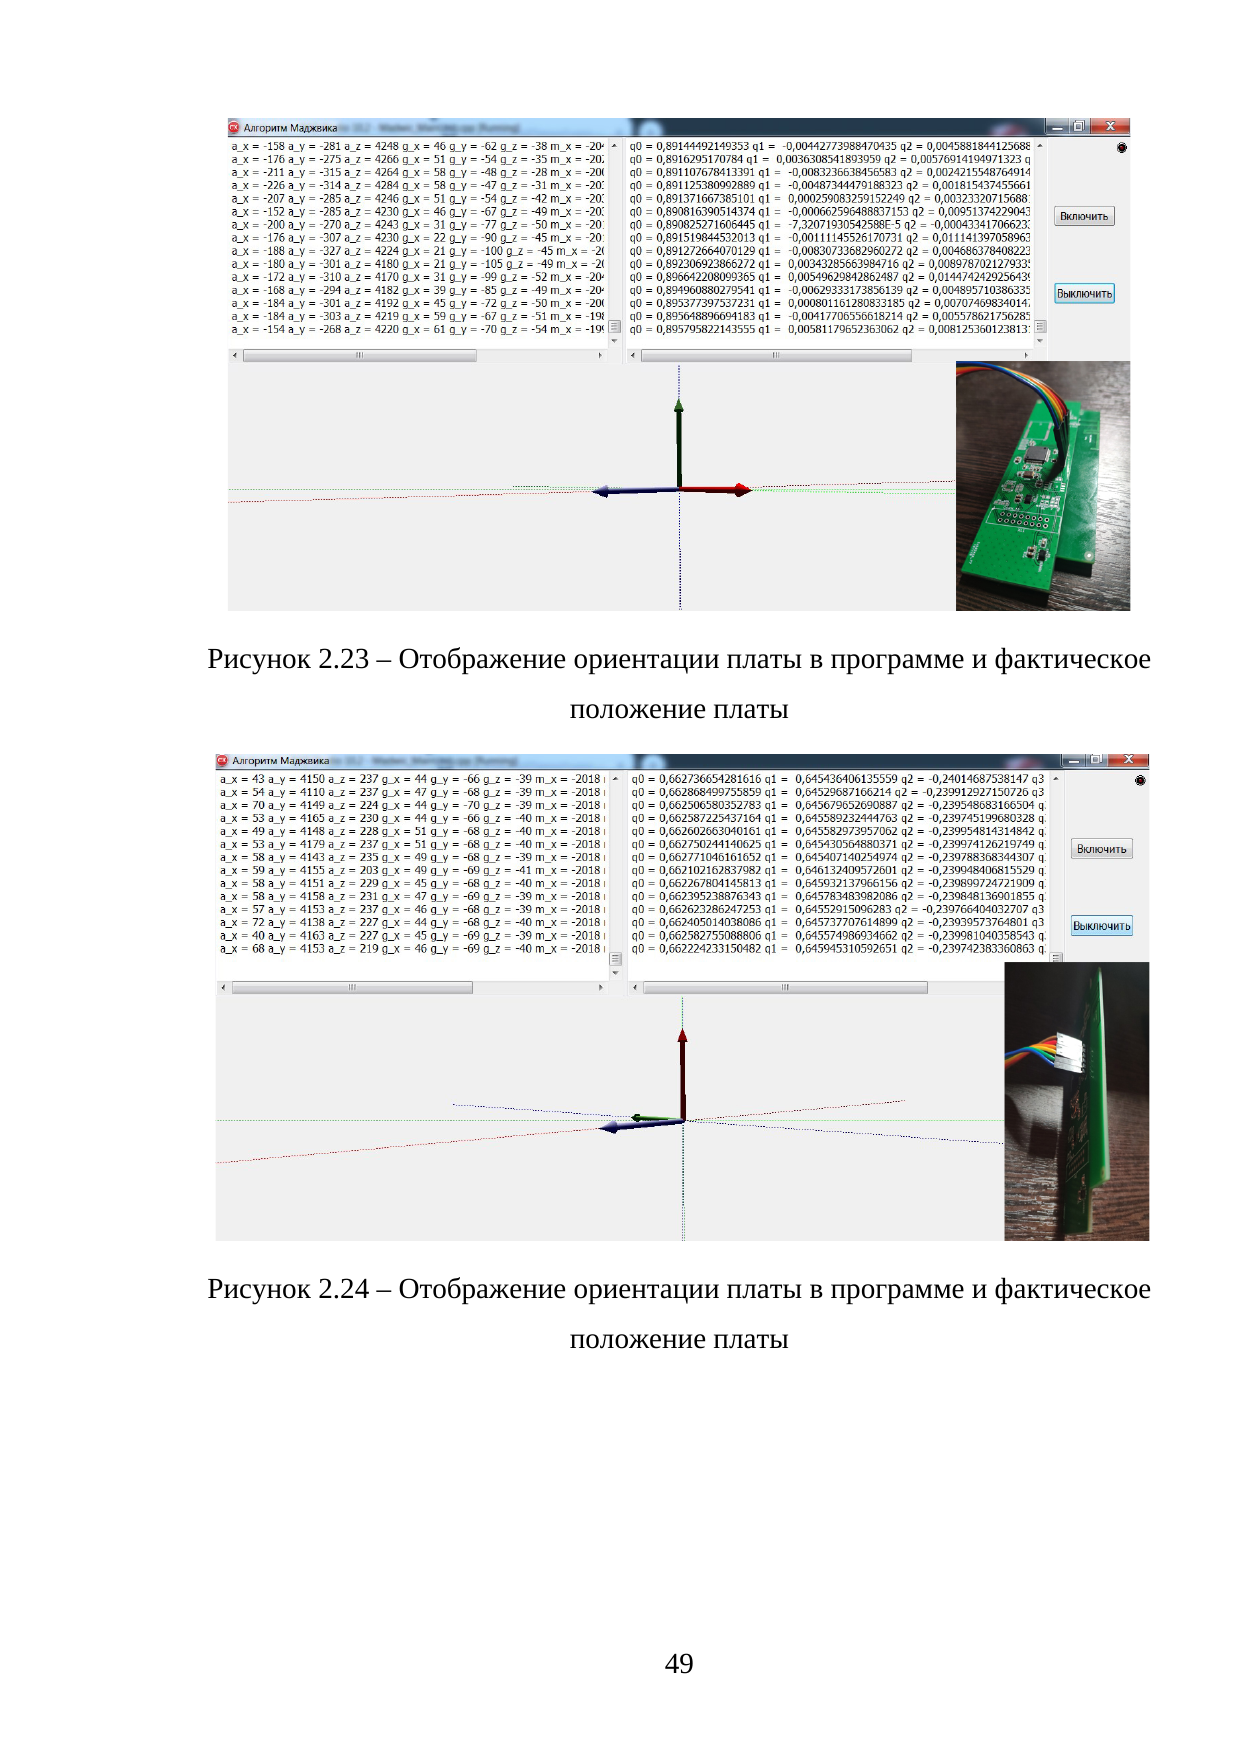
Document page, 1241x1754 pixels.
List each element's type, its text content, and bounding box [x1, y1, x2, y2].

picture [227, 118, 1131, 611]
text Рисунок 2.24 – Отображение ориентации платы в программе и фактическое положение платы [177, 1271, 1181, 1354]
text Рисунок 2.23 – Отображение ориентации платы в программе и фактическое положение платы [177, 641, 1181, 725]
picture [215, 754, 1150, 1241]
